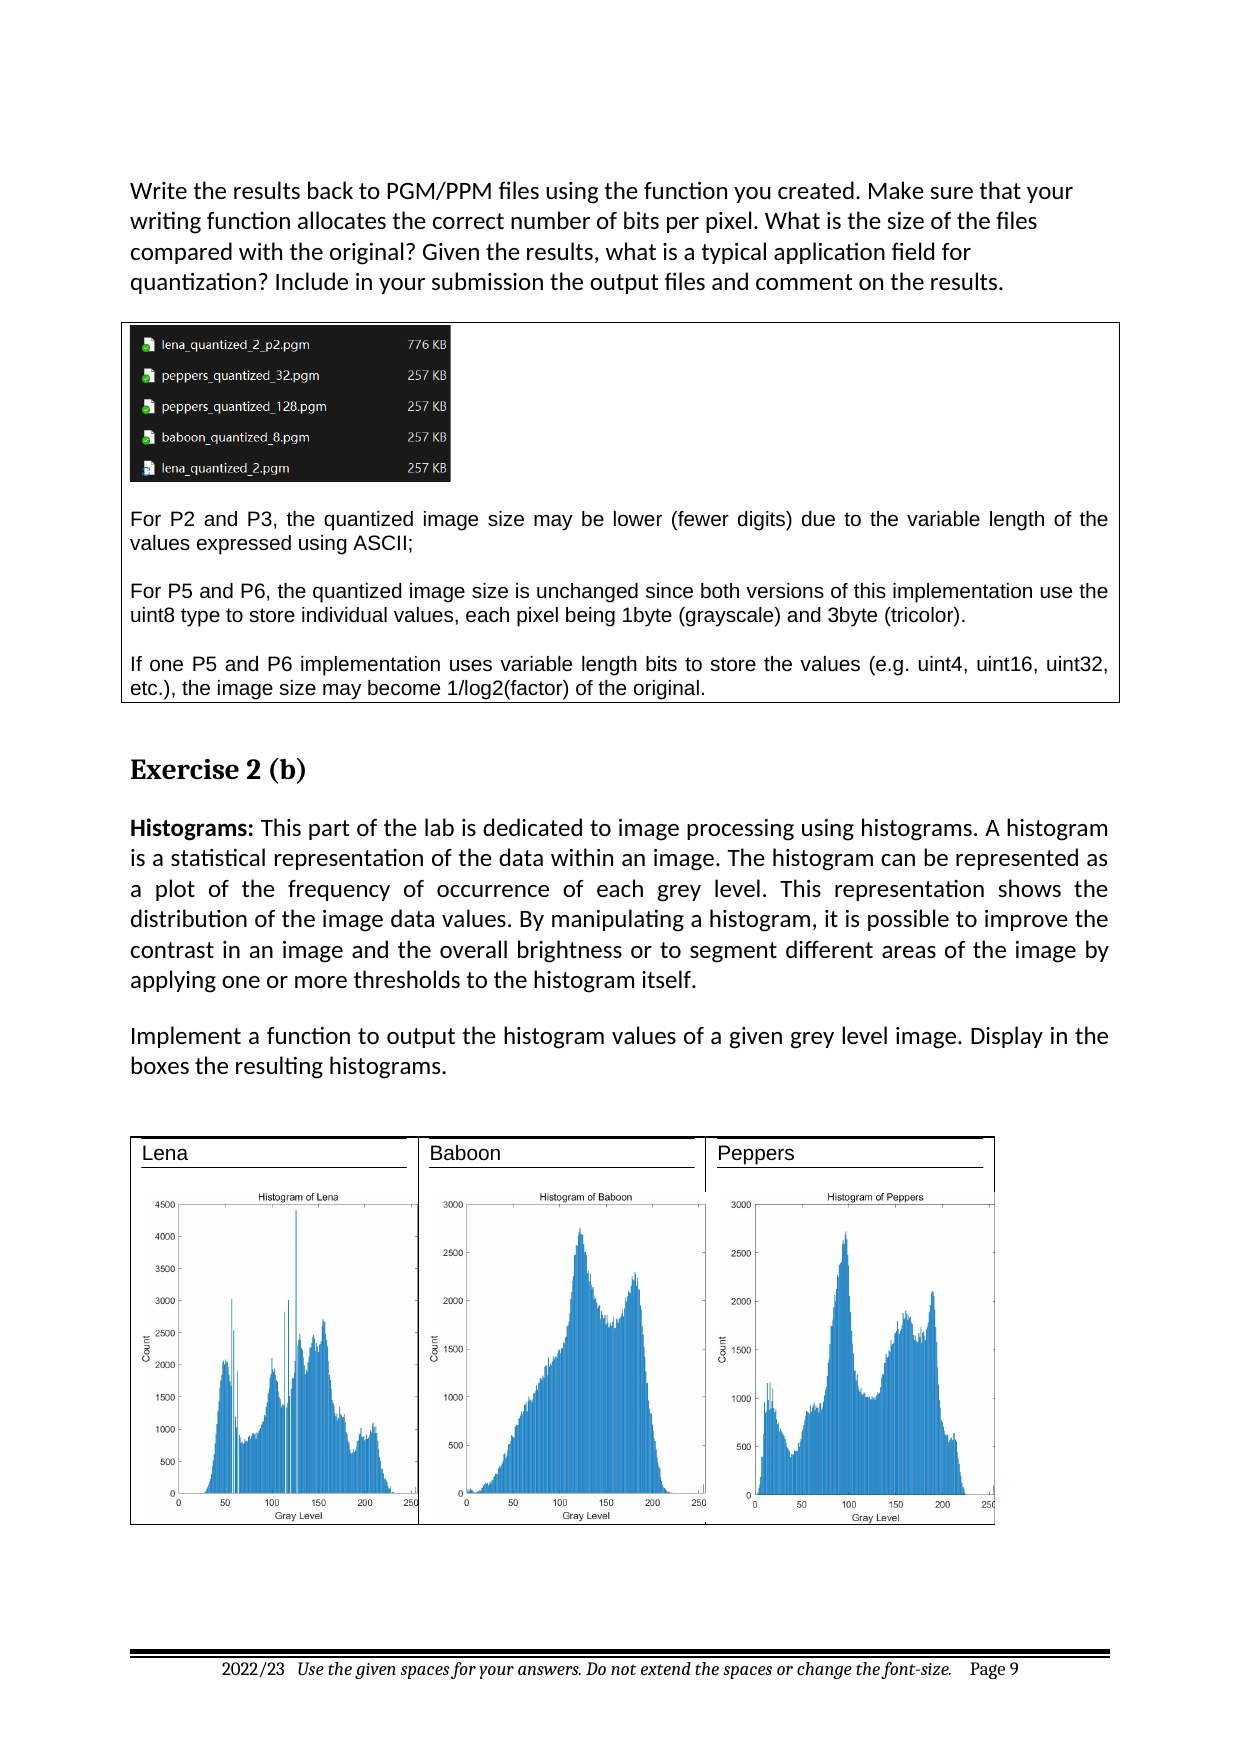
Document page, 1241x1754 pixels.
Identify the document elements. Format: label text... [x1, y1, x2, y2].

text For P2 and P3, the quantized image size may be lower (fewer digits) due to the variable length of the values expressed using ASCII; [122, 503, 1119, 554]
text Histograms: This part of the lab is dedicated to image processing using histograms. A histogram is a statistical representation of the data within an image. The histogram can be represented as a plot of the frequency of occurrence of each grey level. This representation shows the distribution of the image data values. By manipulating a histogram, it is possible to improve the contrast in an image and the overall brightness or to segment different areas of the image by applying one or more thresholds to the histogram itself. [130, 812, 1110, 995]
table_header Peppers [706, 1138, 994, 1524]
picture [717, 1192, 995, 1524]
table_header Lena [131, 1138, 418, 1524]
text Write the results back to PGM/PPM files using the function you created. Make sure that your writing function allocates the correct number of bits per pixel. What is the size of the files compared with the original? Given the results, what is a typical application field for quantization? Include in your submission the output files and comment on the results. [130, 175, 1110, 297]
text Implement a function to output the histogram values of a given grey level image. Display in the boxes the resulting histograms. [130, 1020, 1110, 1081]
text If one P5 and P6 implementation uses variable length bits to store the values (e.g. uint4, uint16, uint32, etc.), the image size may become 1/log2(factor) of the original. [122, 649, 1119, 702]
picture [141, 1192, 418, 1522]
table_header Baboon [419, 1138, 705, 1524]
subtitle Exercise 2 (b) [130, 753, 1110, 787]
picture [129, 325, 451, 482]
picture [429, 1192, 706, 1522]
text For P5 and P6, the quantized image size is unchanged since both versions of this implementation use the uint8 type to store individual values, each pixel being 1byte (grayscale) and 3byte (tricolor). [122, 576, 1119, 627]
